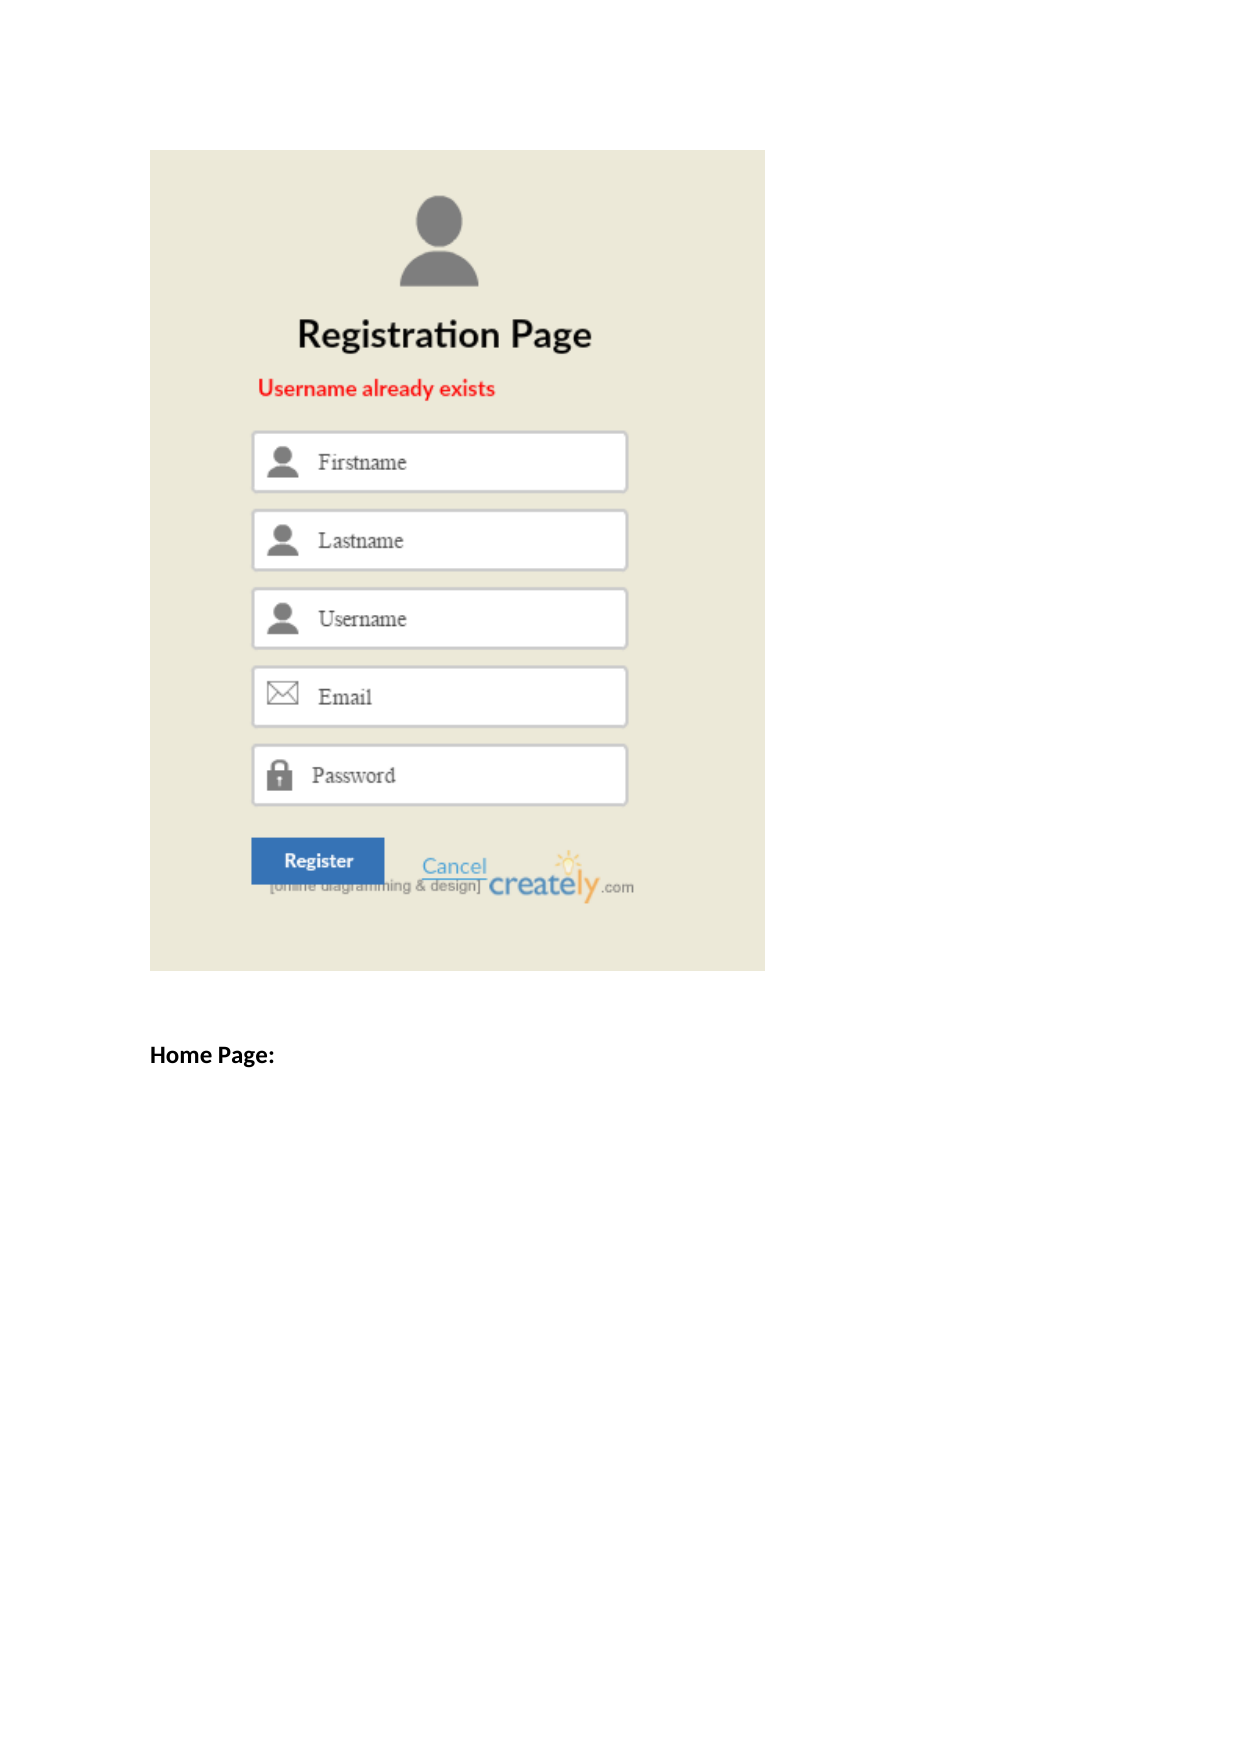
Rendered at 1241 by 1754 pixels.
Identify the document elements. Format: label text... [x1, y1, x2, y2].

picture [150, 150, 765, 971]
text Home Page: [150, 1039, 1090, 1070]
